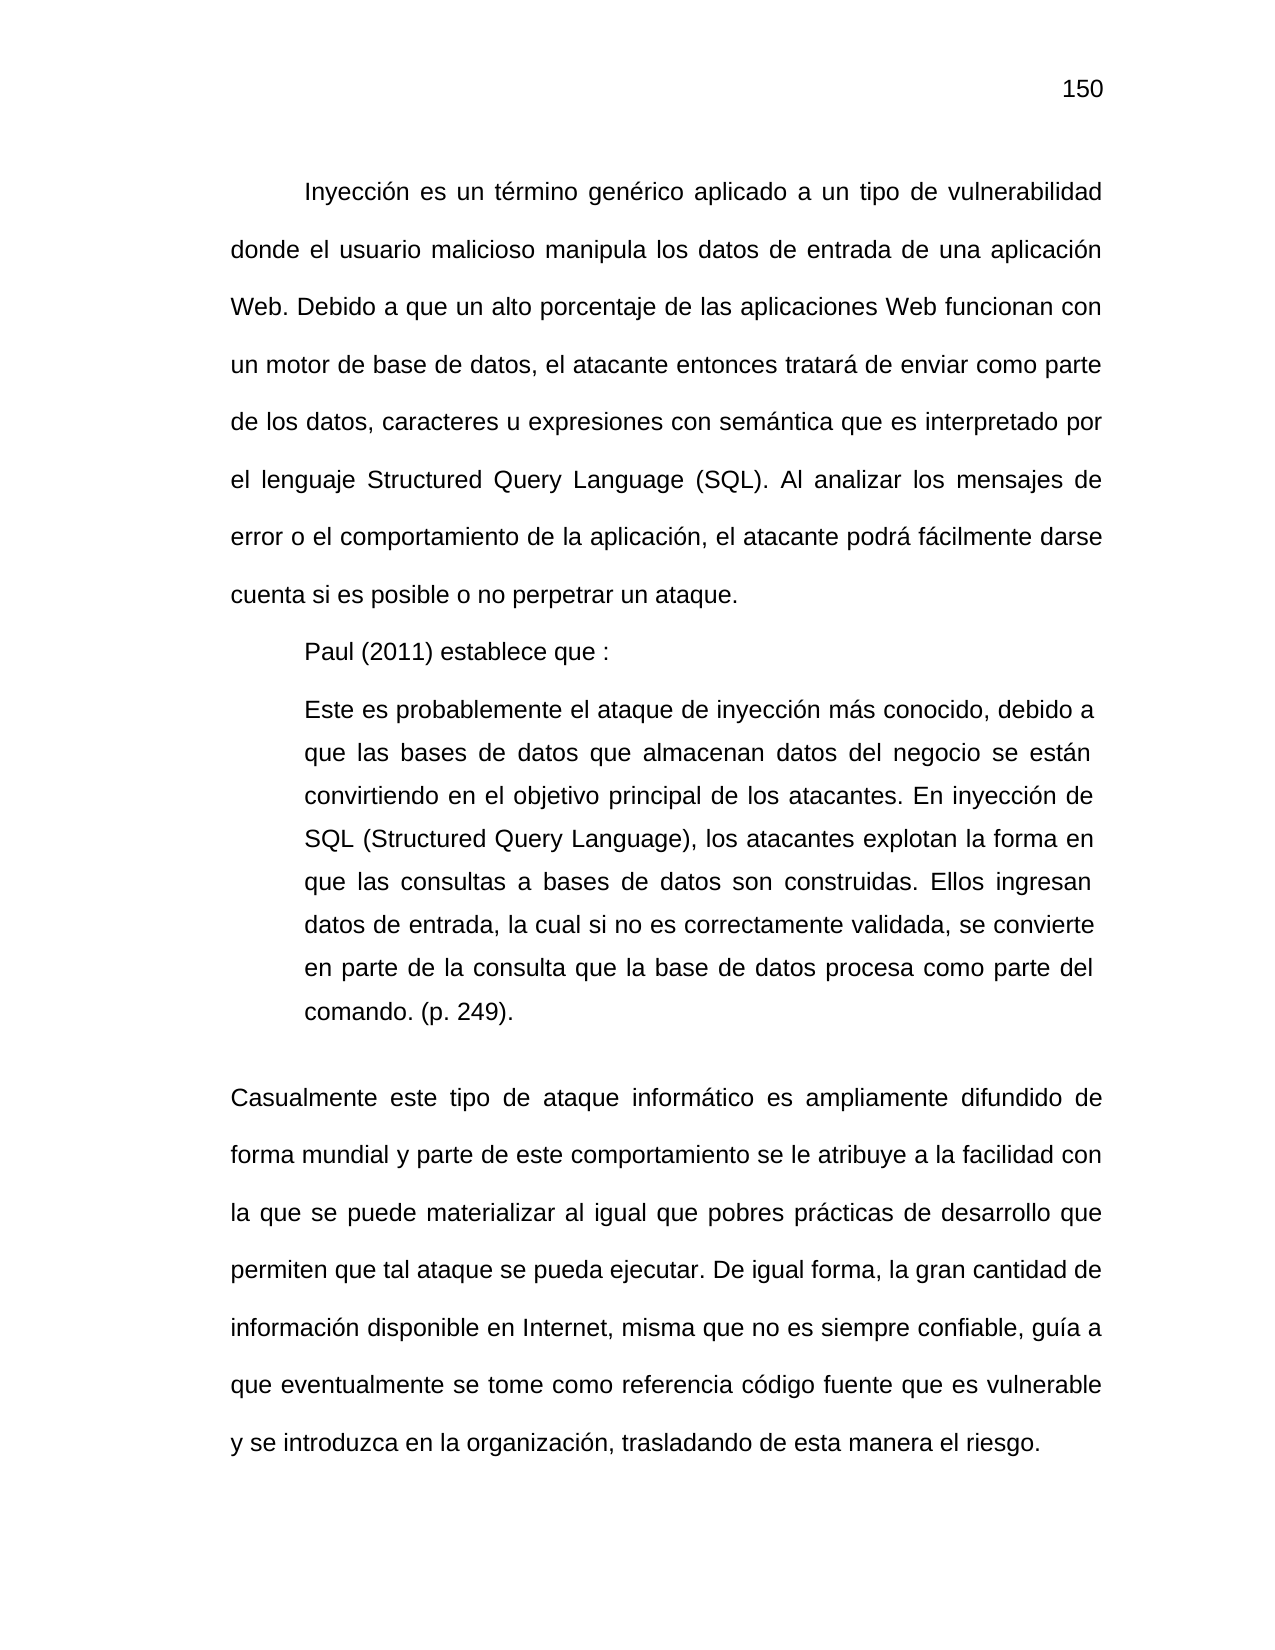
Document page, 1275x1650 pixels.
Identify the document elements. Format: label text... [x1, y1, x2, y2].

text Este es probablemente el ataque de inyección más conocido, debido a que las bases de datos que almacenan datos del negocio se están convirtiendo en el objetivo principal de los atacantes. En inyección de SQL (Structured Query Language), los atacantes explotan la forma en que las consultas a bases de datos son construidas. Ellos ingresan datos de entrada, la cual si no es correctamente validada, se convierte en parte de la consulta que la base de datos procesa como parte del comando. (p. 249). [230, 695, 1104, 1025]
text Inyección es un término genérico aplicado a un tipo de vulnerabilidad donde el usuario malicioso manipula los datos de entrada de una aplicación Web. Debido a que un alto porcentaje de las aplicaciones Web funcionan con un motor de base de datos, el atacante entonces tratará de enviar como parte de los datos, caracteres u expresiones con semántica que es interpretado por el lenguaje Structured Query Language (SQL). Al analizar los mensajes de error o el comportamiento de la aplicación, el atacante podrá fácilmente darse cuenta si es posible o no perpetrar un ataque. [230, 177, 1104, 608]
text Paul (2011) establece que : [230, 637, 1104, 666]
text Casualmente este tipo de ataque informático es ampliamente difundido de forma mundial y parte de este comportamiento se le atribuye a la facilidad con la que se puede materializar al igual que pobres prácticas de desarrollo que permiten que tal ataque se pueda ejecutar. De igual forma, la gran cantidad de información disponible en Internet, misma que no es siempre confiable, guía a que eventualmente se tome como referencia código fuente que es vulnerable y se introduzca en la organización, trasladando de esta manera el riesgo. [230, 1083, 1104, 1457]
